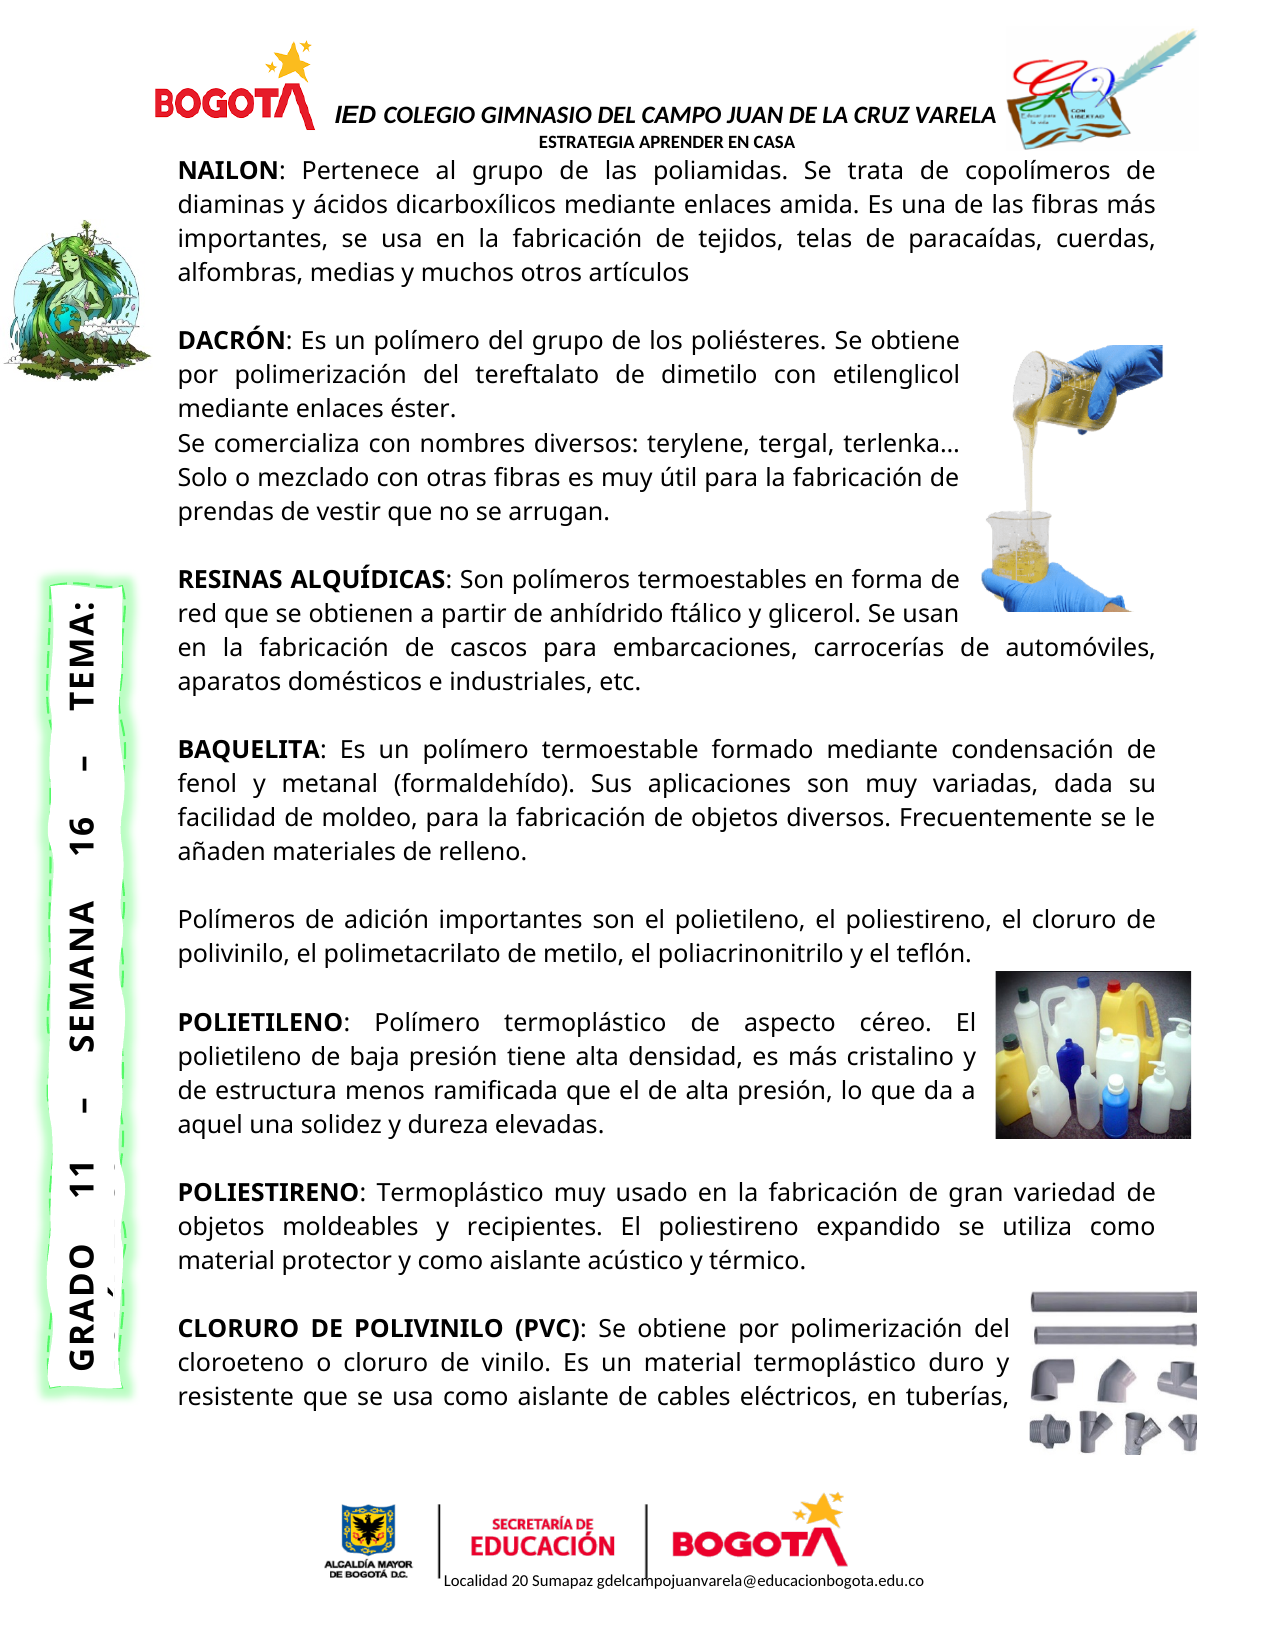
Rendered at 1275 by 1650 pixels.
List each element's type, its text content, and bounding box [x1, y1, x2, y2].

text Se comercializa con nombres diversos: terylene, tergal, terlenka… Solo o mezclado con otras fibras es muy útil para la fabricación de prendas de vestir que no se arrugan. [177, 425, 979, 527]
picture [979, 345, 1164, 611]
text DACRÓN: Es un polímero del grupo de los poliésteres. Se obtiene por polimerización del tereftalato de dimetilo con etilenglicol mediante enlaces éster. [177, 323, 1157, 425]
picture [1005, 26, 1199, 151]
text POLIETILENO: Polímero termoplástico de aspecto céreo. El polietileno de baja presión tiene alta densidad, es más cristalino y de estructura menos ramificada que el de alta presión, lo que da a aquel una solidez y dureza elevadas. [177, 1004, 1157, 1141]
picture [1028, 1290, 1197, 1453]
text BAQUELITA: Es un polímero termoestable formado mediante condensación de fenol y metanal (formaldehído). Sus aplicaciones son muy variadas, dada su facilidad de moldeo, para la fabricación de objetos diversos. Frecuentemente se le añaden materiales de relleno. [177, 732, 1157, 868]
picture [314, 1487, 860, 1582]
text Polímeros de adición importantes son el polietileno, el poliestireno, el cloruro de polivinilo, el polimetacrilato de metilo, el poliacrinonitrilo y el teflón. [177, 902, 1157, 970]
picture [109, 17, 355, 166]
text NAILON: Pertenece al grupo de las poliamidas. Se trata de copolímeros de diaminas y ácidos dicarboxílicos mediante enlaces amida. Es una de las fibras más importantes, se usa en la fabricación de tejidos, telas de paracaídas, cuerdas, alfombras, medias y muchos otros artículos [177, 153, 1157, 289]
text POLIESTIRENO: Termoplástico muy usado en la fabricación de gran variedad de objetos moldeables y recipientes. El poliestireno expandido se utiliza como material protector y como aislante acústico y térmico. [177, 1174, 1157, 1277]
picture [994, 971, 1191, 1137]
text RESINAS ALQUÍDICAS: Son polímeros termoestables en forma de red que se obtienen a partir de anhídrido ftálico y glicerol. Se usan en la fabricación de cascos para embarcaciones, carrocerías de automóviles, aparatos domésticos e industriales, etc. [177, 561, 1157, 698]
picture [0, 219, 154, 382]
